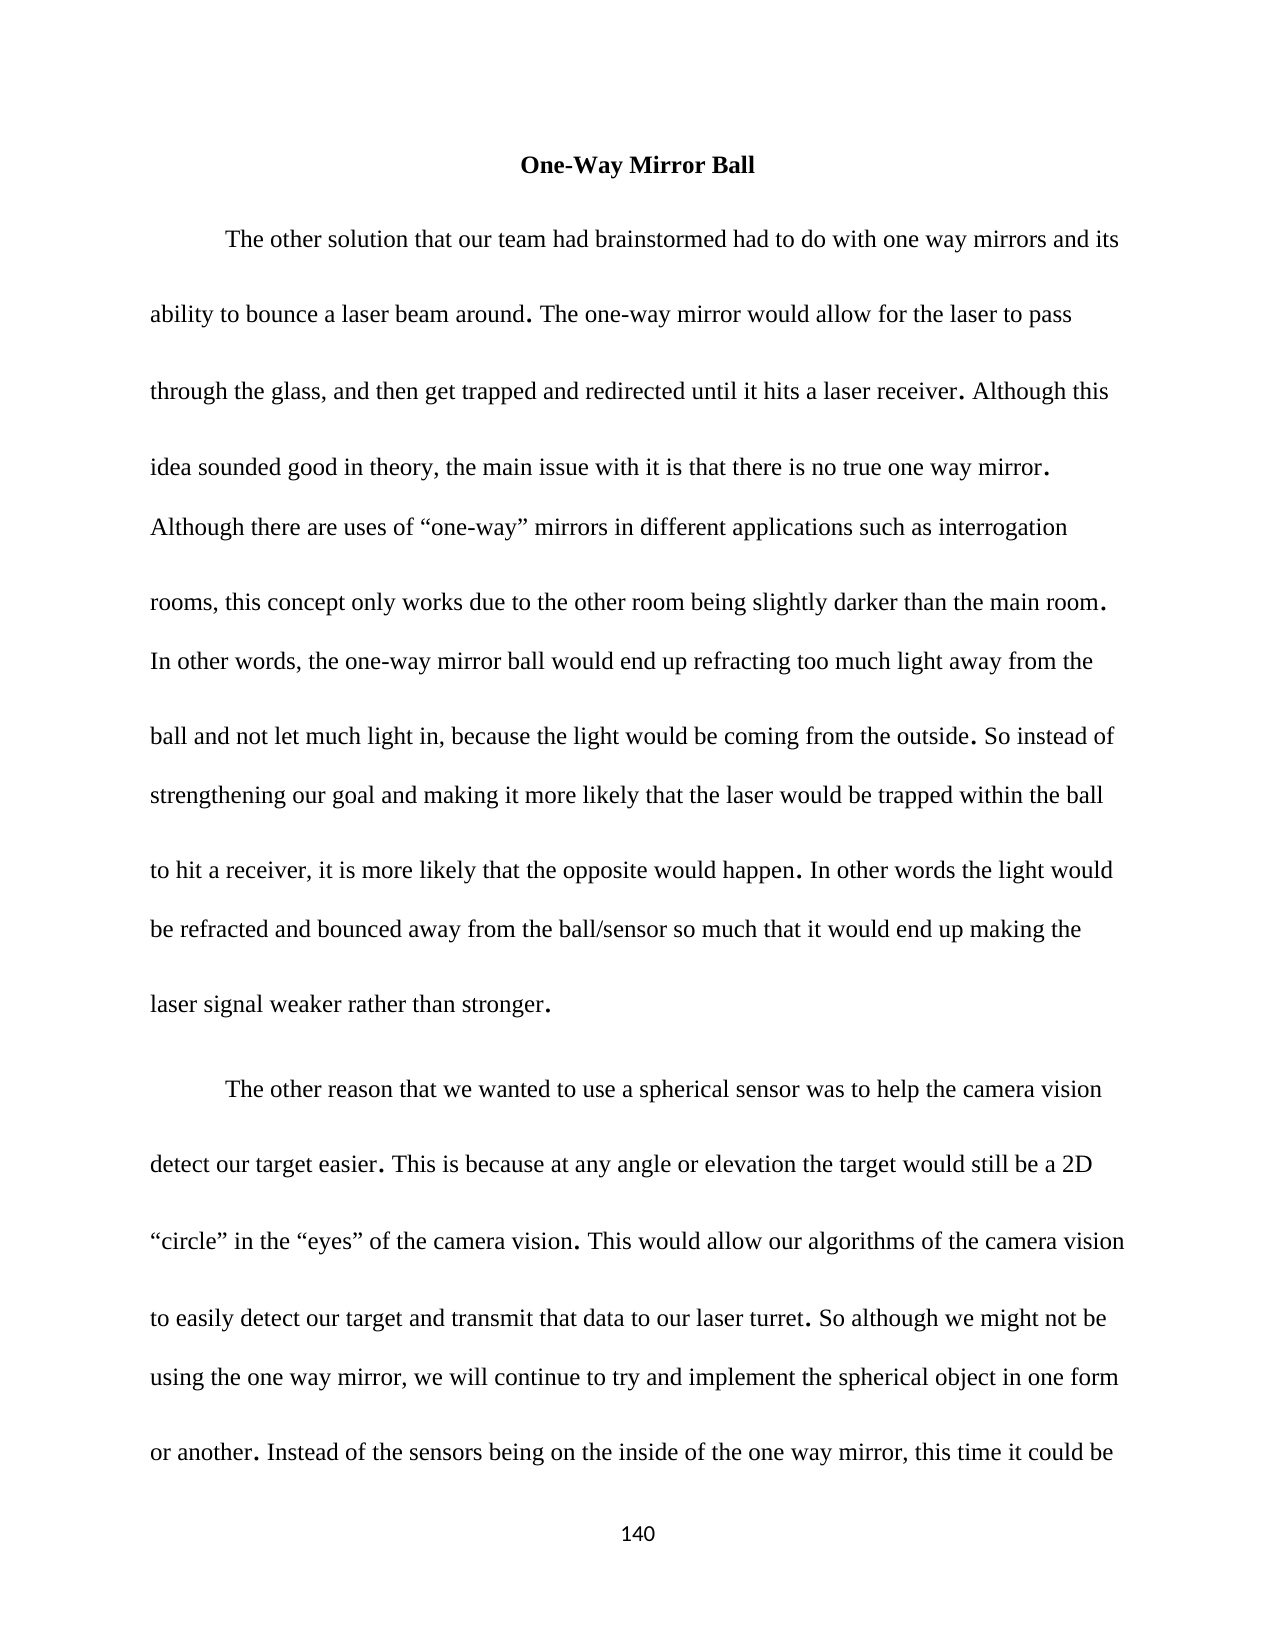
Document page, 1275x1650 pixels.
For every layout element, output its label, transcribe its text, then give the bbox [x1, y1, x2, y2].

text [150, 1074, 1125, 1467]
text The other solution that our team had brainstormed had to do with one way mirrors and its ability to bounce a laser beam around. The one-way mirror would allow for the laser to pass through the glass, and then get trapped and redirected until it hits a laser receiver. Although this idea sounded good in theory, the main issue with it is that there is no true one way mirror. Although there are uses of “one-way” mirrors in different applications such as interrogation rooms, this concept only works due to the other room being slightly darker than the main room. In other words, the one-way mirror ball would end up refracting too much light away from the ball and not let much light in, because the light would be coming from the outside. So instead of strengthening our goal and making it more likely that the laser would be trapped within the ball to hit a receiver, it is more likely that the opposite would happen. In other words the light would be refracted and bounced away from the ball/sensor so much that it would end up making the laser signal weaker rather than stronger. [150, 224, 1125, 1019]
text One-Way Mirror Ball [150, 150, 1125, 179]
